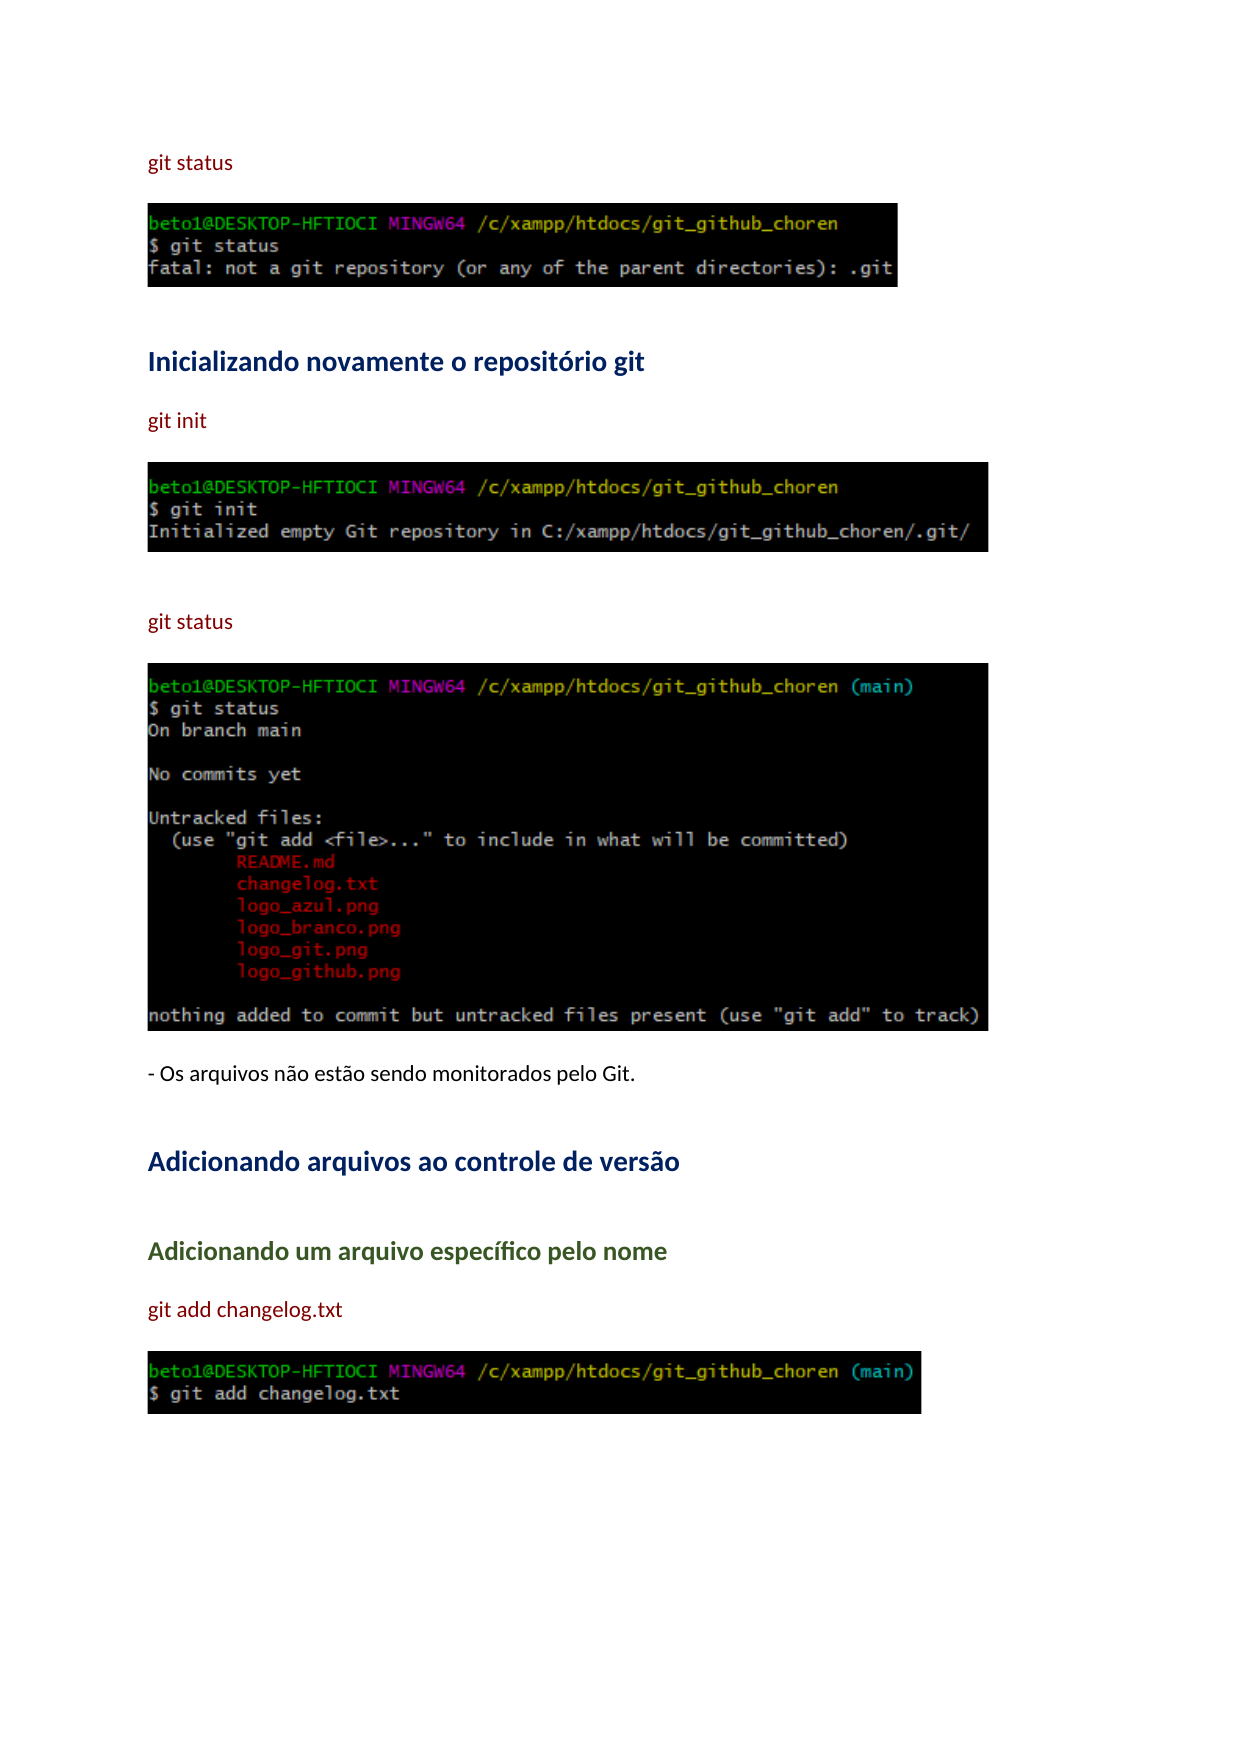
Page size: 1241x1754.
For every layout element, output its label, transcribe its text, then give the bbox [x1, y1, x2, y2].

text git status [148, 148, 1122, 176]
text - Os arquivos não estão sendo monitorados pelo Git. [148, 1059, 1122, 1087]
text git init [148, 406, 1122, 434]
subtitle Inicializando novamente o repositório git [148, 343, 1122, 378]
text git status [148, 607, 1122, 635]
picture [147, 663, 989, 1031]
text git add changelog.txt [148, 1296, 1122, 1323]
subtitle Adicionando um arquivo específico pelo nome [148, 1234, 1122, 1267]
subtitle Adicionando arquivos ao controle de versão [148, 1143, 1122, 1178]
picture [147, 203, 898, 287]
picture [147, 1351, 922, 1414]
picture [147, 462, 989, 552]
